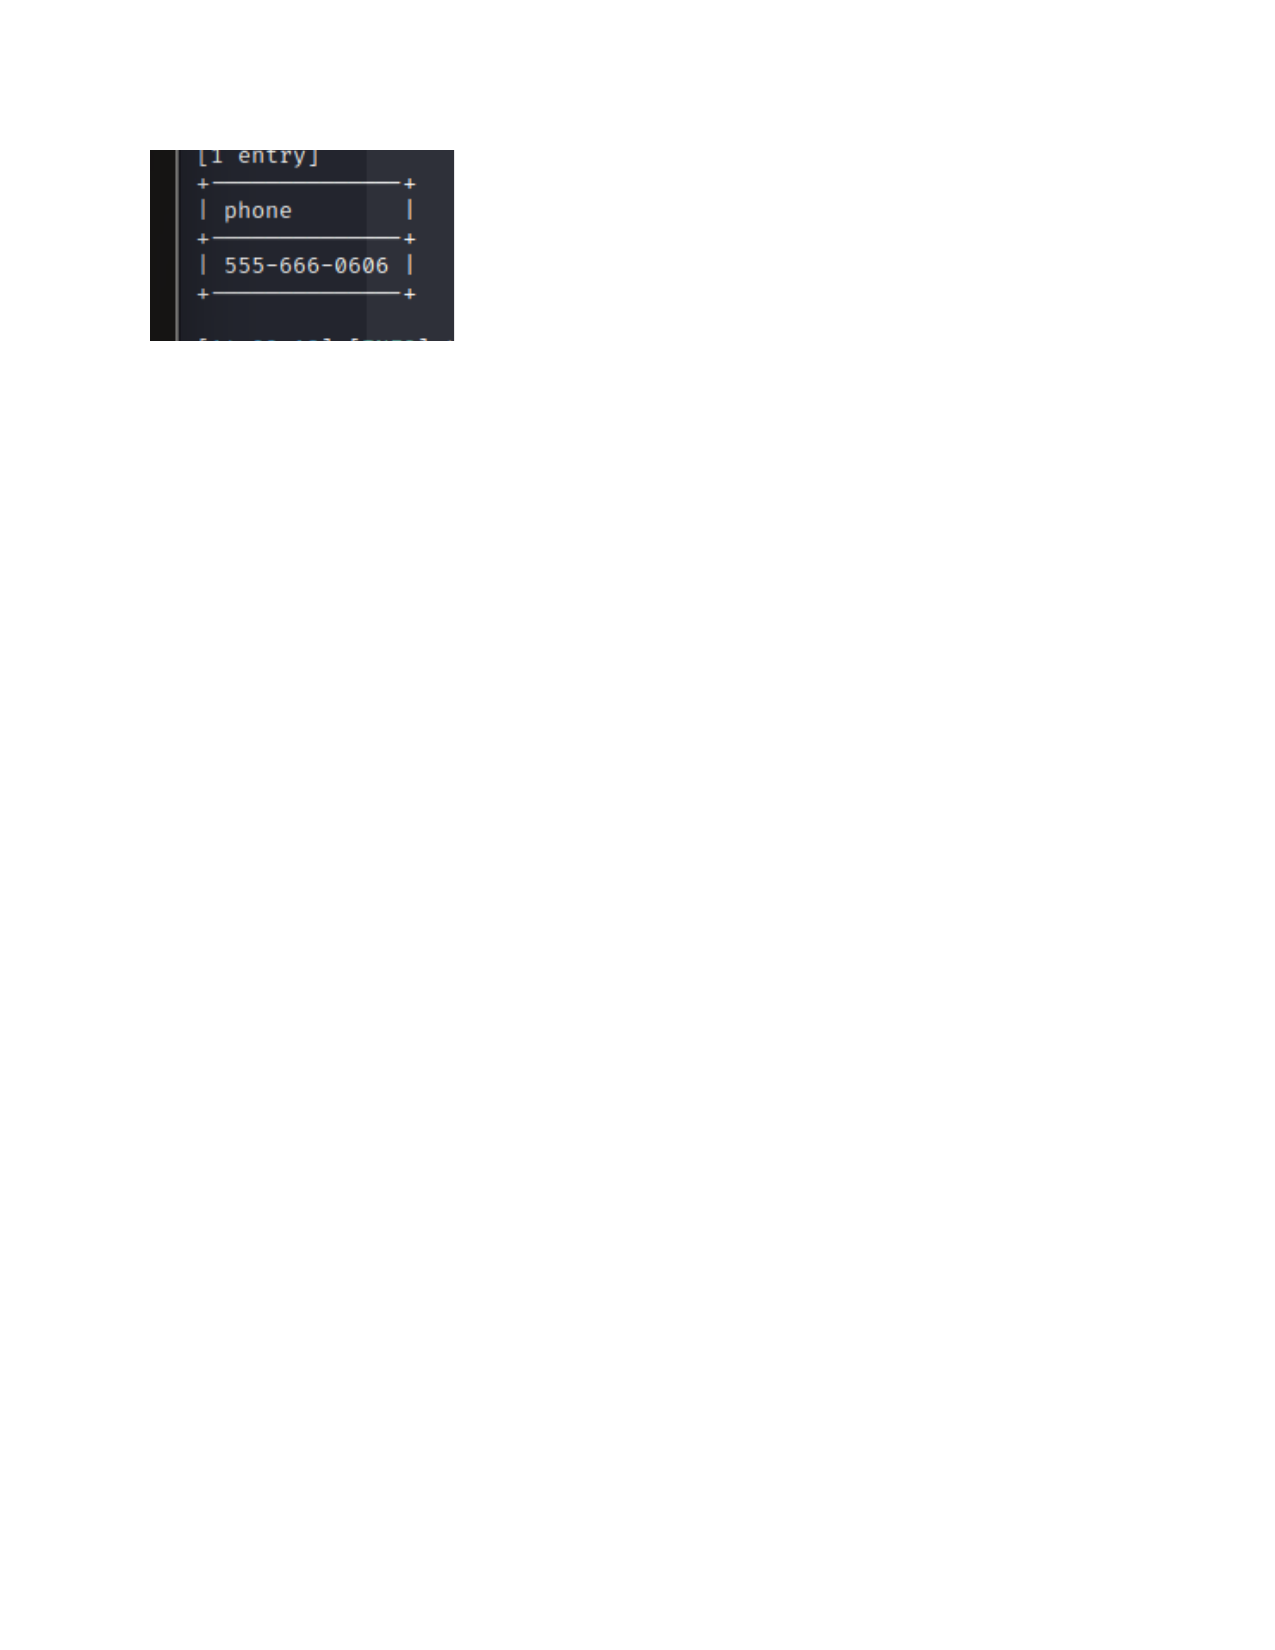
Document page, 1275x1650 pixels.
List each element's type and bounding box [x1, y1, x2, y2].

picture [150, 150, 455, 341]
